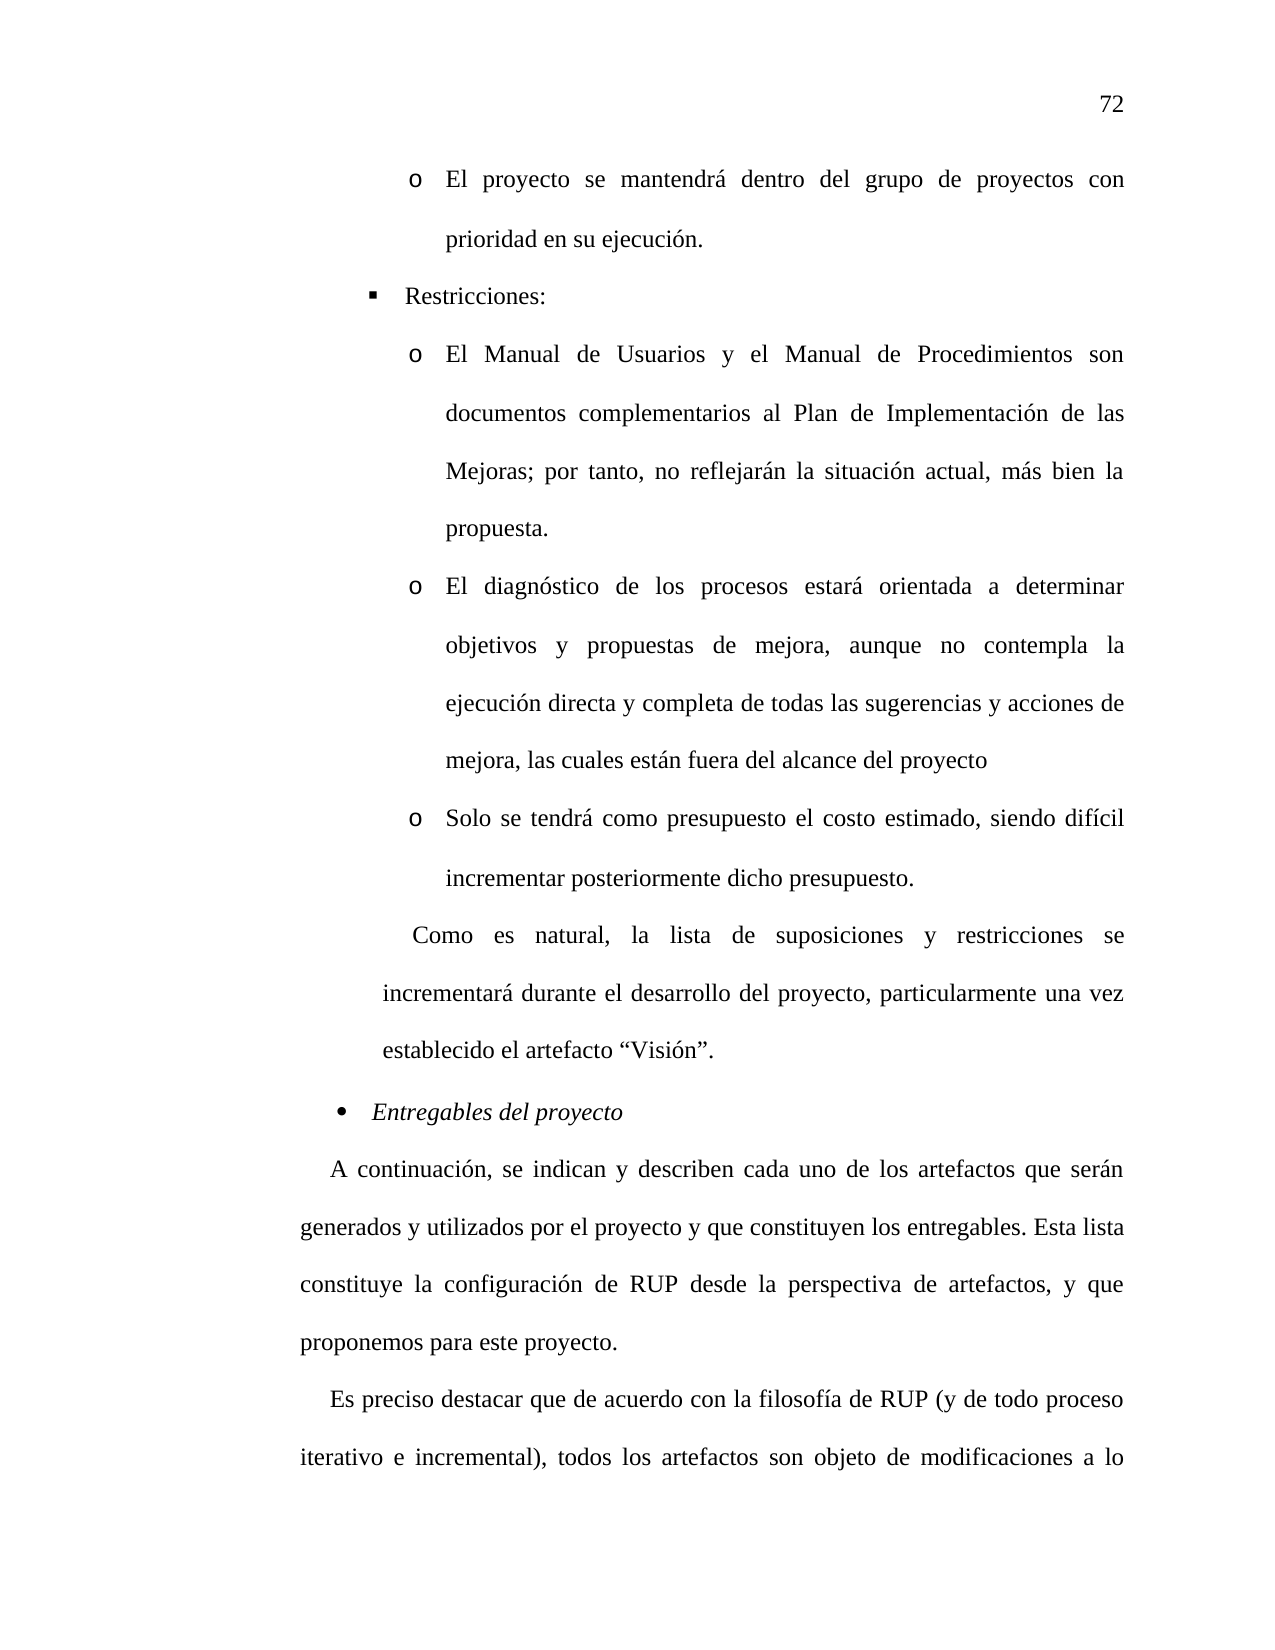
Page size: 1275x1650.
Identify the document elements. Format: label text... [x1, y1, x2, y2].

text Entregables del proyecto [337, 1097, 1125, 1126]
list El proyecto se mantendrá dentro del grupo de proyectos con prioridad en su ejecución. [408, 164, 1125, 253]
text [300, 1384, 1125, 1471]
text A continuación, se indican y describen cada uno de los artefactos que serán generados y utilizados por el proyecto y que constituyen los entregables. Esta lista constituye la configuración de RUP desde la perspectiva de artefactos, y que proponemos para este proyecto. [300, 1154, 1125, 1356]
list El diagnóstico de los procesos estará orientada a determinar objetivos y propuestas de mejora, aunque no contempla la ejecución directa y completa de todas las sugerencias y acciones de mejora, las cuales están fuera del alcance del proyecto [408, 571, 1125, 774]
text Como es natural, la lista de suposiciones y restricciones se incrementará durante el desarrollo del proyecto, particularmente una vez establecido el artefacto “Visión”. [382, 920, 1125, 1064]
list El Manual de Usuarios y el Manual de Procedimientos son documentos complementarios al Plan de Implementación de las Mejoras; por tanto, no reflejarán la situación actual, más bien la propuesta. [408, 339, 1125, 542]
list Solo se tendrá como presupuesto el costo estimado, siendo difícil incrementar posteriormente dicho presupuesto. [408, 803, 1125, 891]
list Restricciones: [367, 281, 1125, 310]
